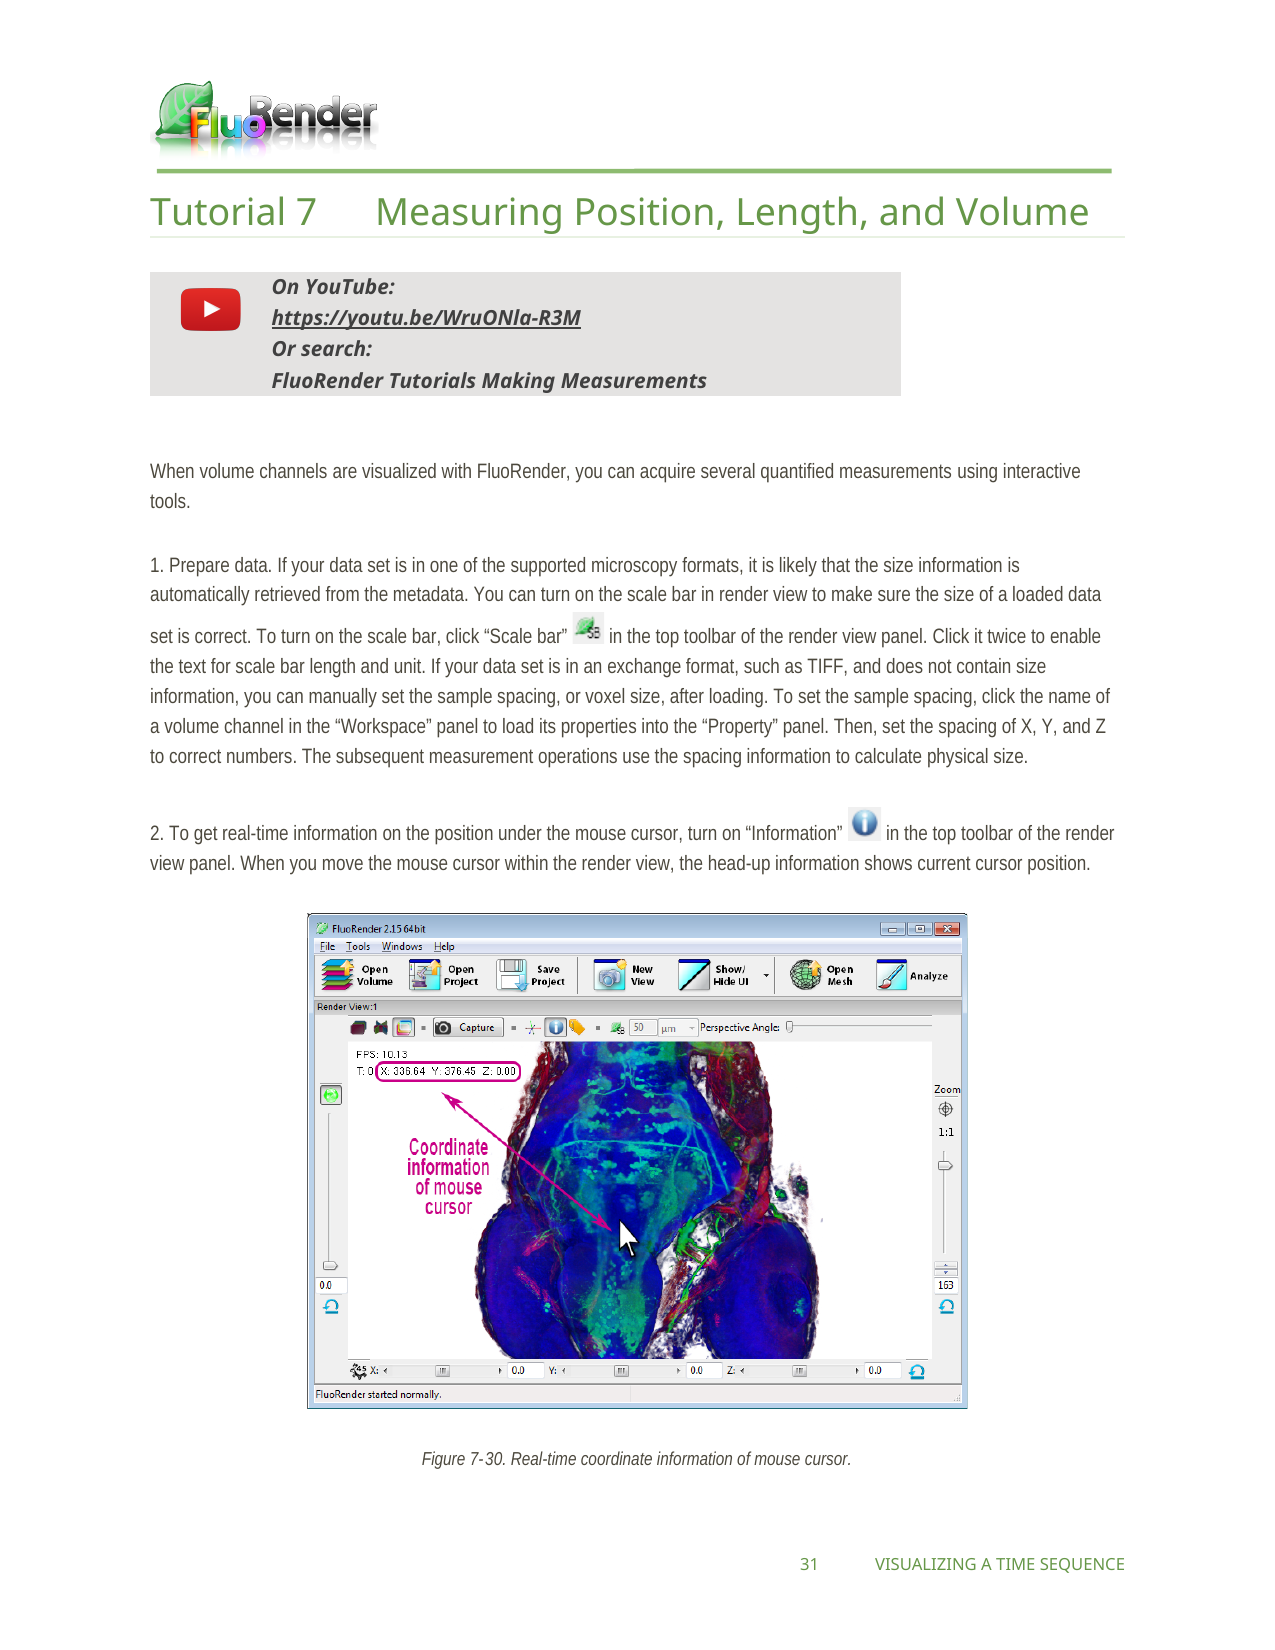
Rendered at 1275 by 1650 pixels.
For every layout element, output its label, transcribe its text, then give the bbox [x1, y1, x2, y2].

picture [150, 75, 379, 162]
picture [848, 807, 882, 841]
picture [307, 913, 968, 1409]
subtitle Measuring Position, Length, and Volume [150, 185, 1125, 236]
table_header On YouTube: https://youtu.be/WruONla-R3M Or search: FluoRender Tutorials Making Measurements [271, 272, 901, 396]
text When volume channels are visualized with FluoRender, you can acquire several quantified measurements using interactive tools. [150, 459, 1125, 513]
text 1. Prepare data. If your data set is in one of the supported microscopy formats, it is likely that the size information is automatically retrieved from the metadata. You can turn on the scale bar in render view to make sure the size of a loaded data set is correct. To turn on the scale bar, click “Scale bar” in the top toolbar of the render view panel. Click it twice to enable the text for scale bar length and unit. If your data set is in an exchange format, such as TIFF, and does not contain size information, you can manually set the sample spacing, or voxel size, after loading. To set the sample spacing, click the name of a volume channel in the “Workspace” panel to load its properties into the “Property” panel. Then, set the spacing of X, Y, and Z to correct numbers. The subsequent measurement operations use the spacing information to calculate physical size. [150, 552, 1125, 768]
table_header [150, 272, 271, 396]
text 2. To get real-time information on the position under the mouse cursor, turn on “Information” in the top toolbar of the render view panel. When you move the mouse cursor within the render view, the head-up information shows current cursor position. [150, 807, 1125, 874]
picture [572, 612, 605, 644]
picture [180, 288, 241, 331]
